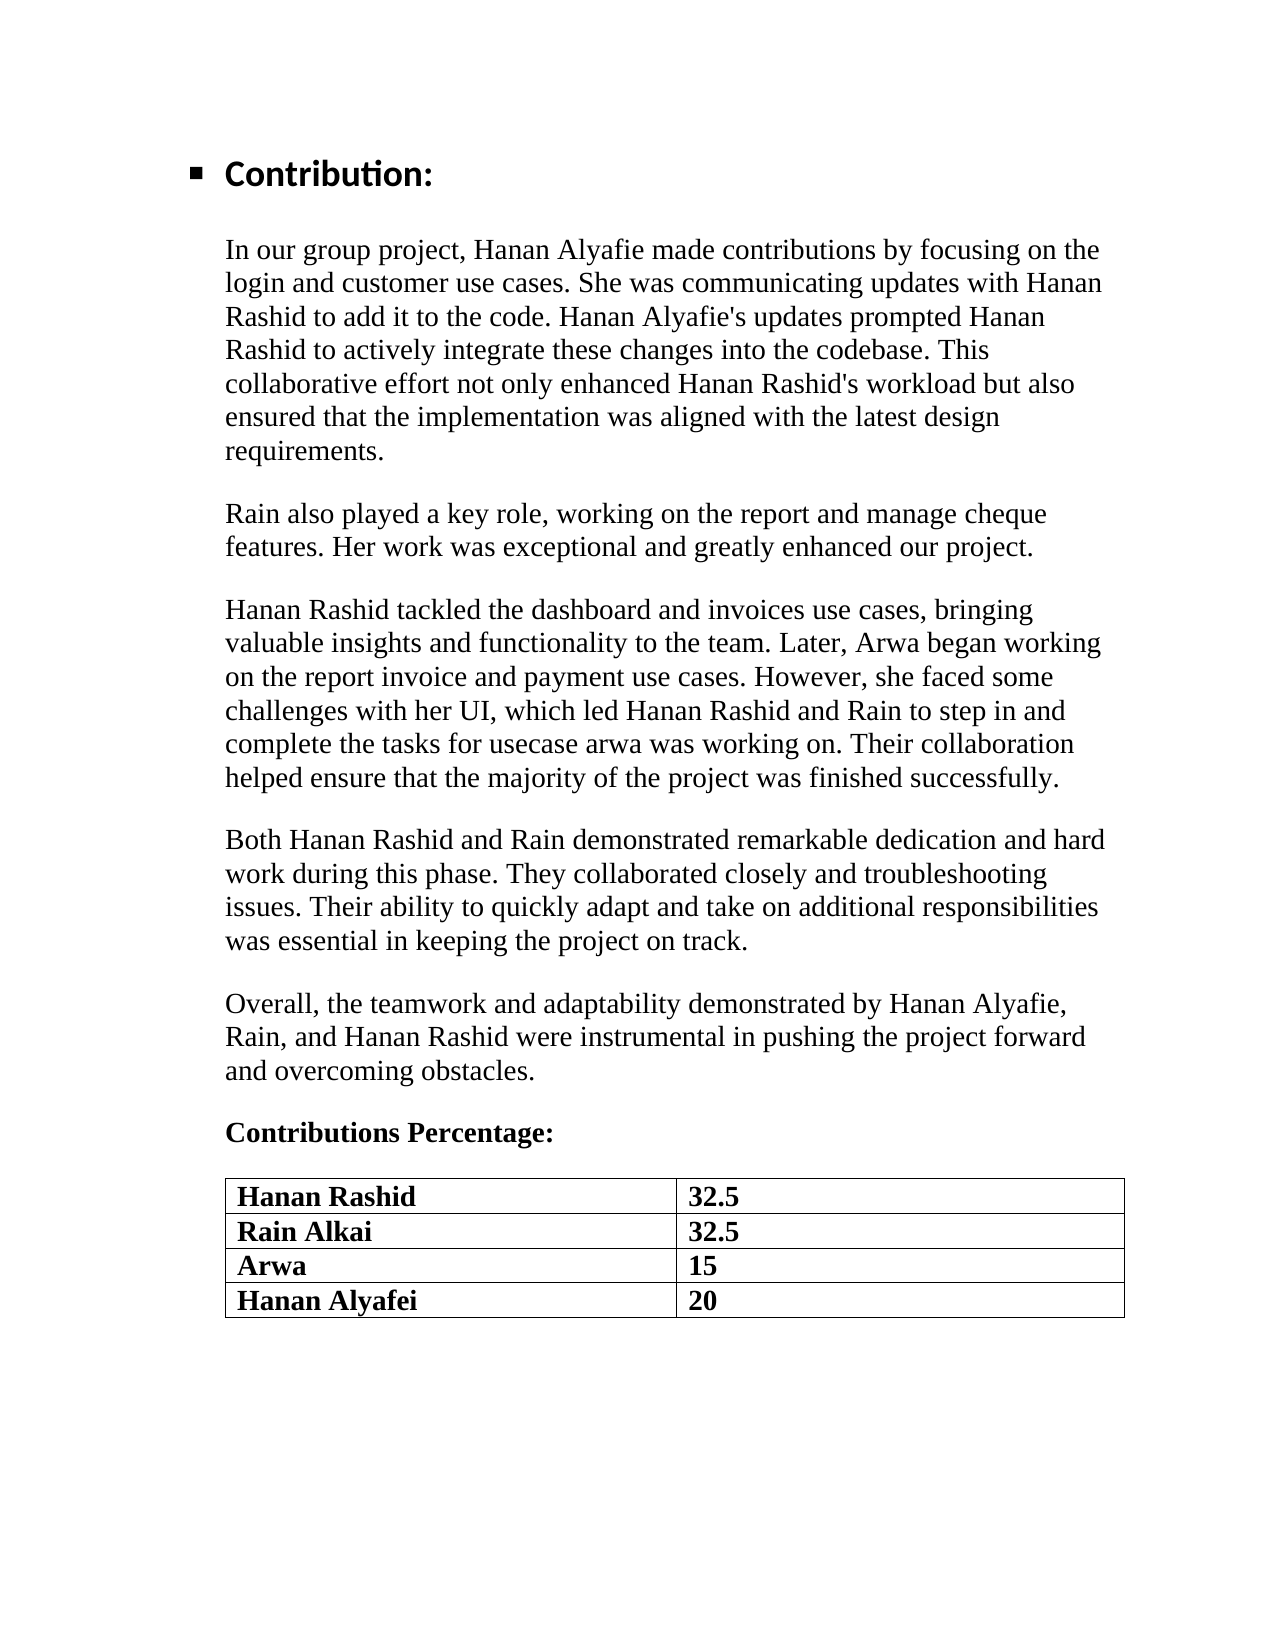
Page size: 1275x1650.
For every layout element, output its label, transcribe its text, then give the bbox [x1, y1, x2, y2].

table_cell 32.5 [677, 1214, 1124, 1247]
table_cell 20 [677, 1283, 1124, 1317]
text Both Hanan Rashid and Rain demonstrated remarkable dedication and hard work during this phase. They collaborated closely and troubleshooting issues. Their ability to quickly adapt and take on additional responsibilities was essential in keeping the project on track. [225, 822, 1125, 957]
text Contributions Percentage: [225, 1116, 1125, 1149]
table_header 32.5 [677, 1179, 1124, 1213]
table_cell 15 [677, 1249, 1124, 1282]
text Overall, the teamwork and adaptability demonstrated by Hanan Alyafie, Rain, and Hanan Rashid were instrumental in pushing the project forward and overcoming obstacles. [225, 986, 1125, 1086]
table_cell Arwa [226, 1249, 676, 1282]
text Hanan Rashid tackled the dashboard and invoices use cases, bringing valuable insights and functionality to the team. Later, Arwa began working on the report invoice and payment use cases. However, she faced some challenges with her UI, which led Hanan Rashid and Rain to step in and complete the tasks for usecase arwa was working on. Their collaboration helped ensure that the majority of the project was finished successfully. [225, 592, 1125, 793]
list Contribution: [187, 150, 1125, 196]
table_cell Rain Alkai [226, 1214, 676, 1247]
table_header Hanan Rashid [226, 1179, 676, 1213]
text In our group project, Hanan Alyafie made contributions by focusing on the login and customer use cases. She was communicating updates with Hanan Rashid to add it to the code. Hanan Alyafie's updates prompted Hanan Rashid to actively integrate these changes into the codebase. This collaborative effort not only enhanced Hanan Rashid's workload but also ensured that the implementation was aligned with the latest design requirements. [225, 232, 1125, 467]
table_cell Hanan Alyafei [226, 1283, 676, 1317]
text Rain also played a key role, working on the report and manage cheque features. Her work was exceptional and greatly enhanced our project. [225, 496, 1125, 563]
